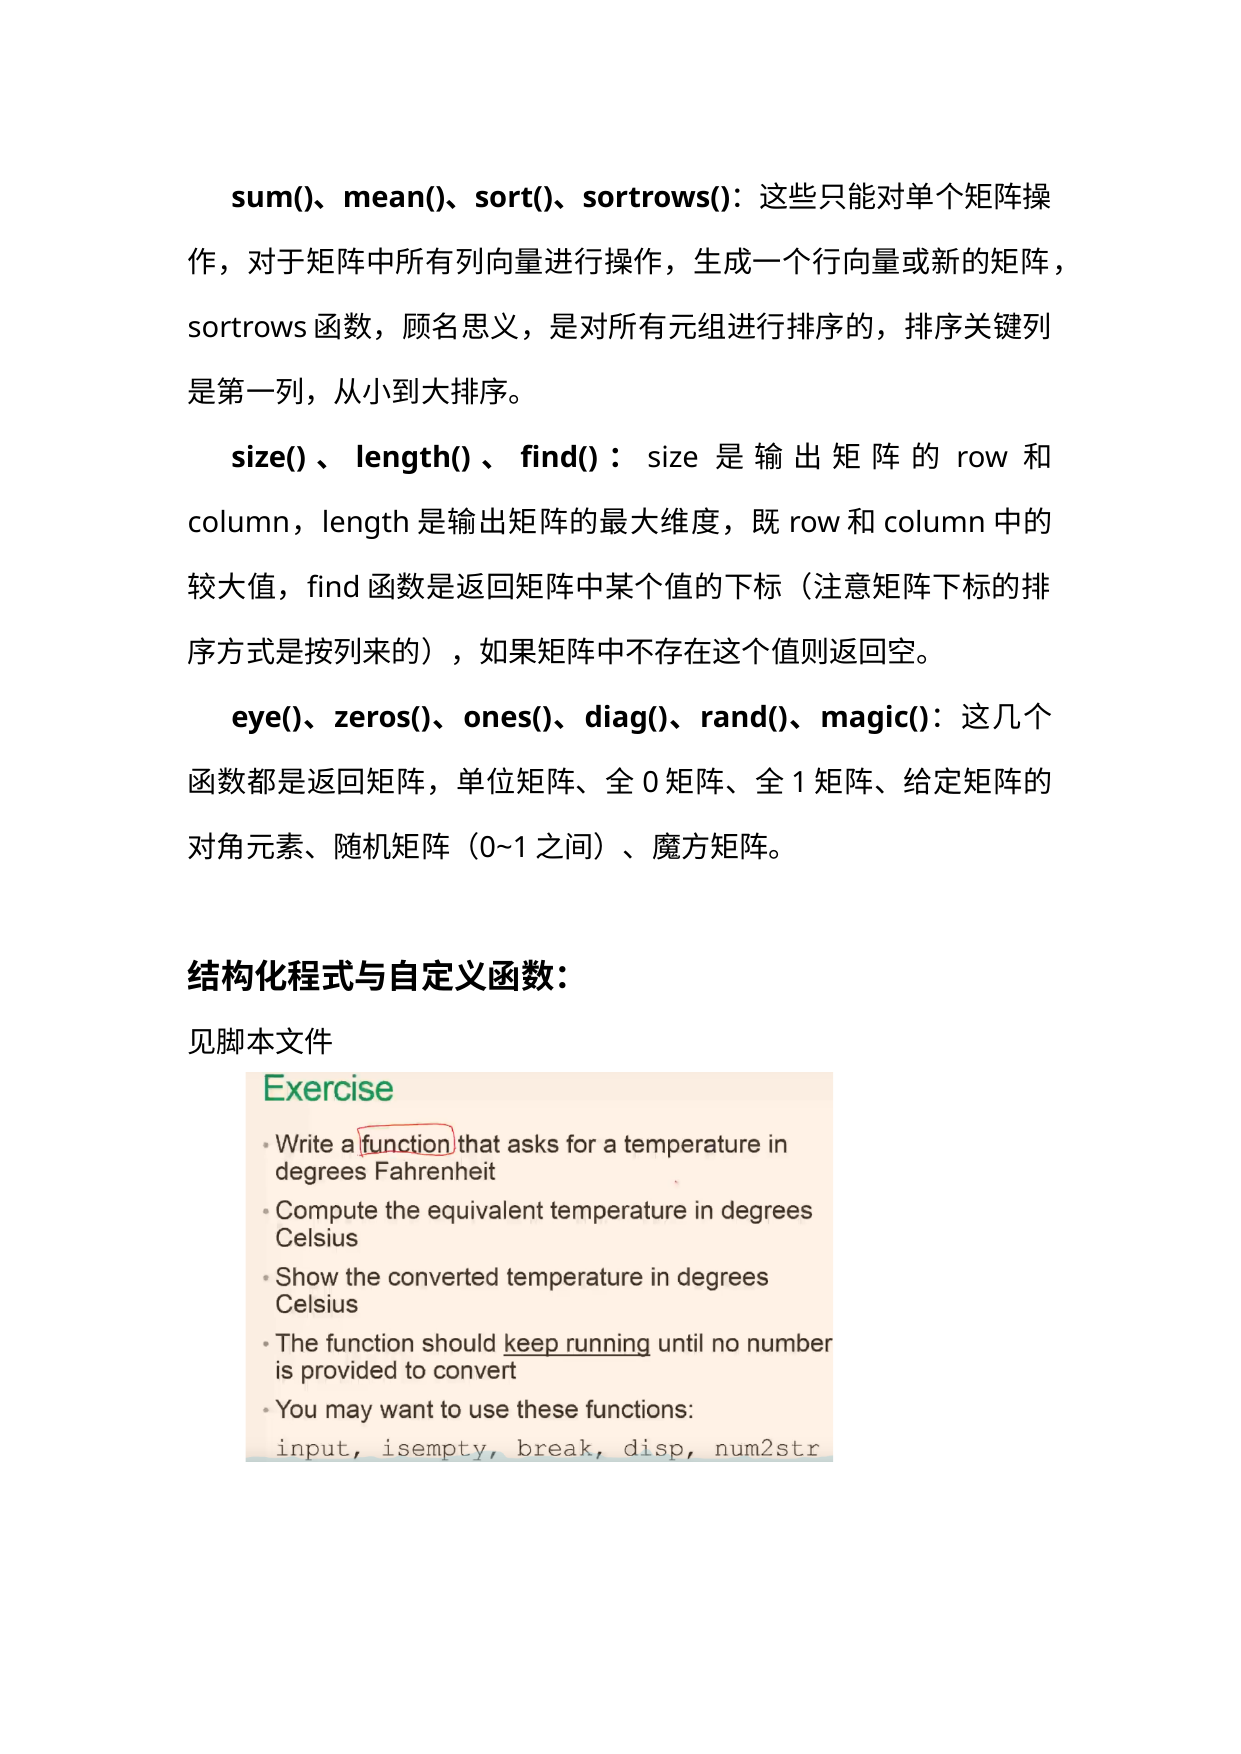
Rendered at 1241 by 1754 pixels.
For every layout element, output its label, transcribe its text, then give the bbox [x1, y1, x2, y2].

text 见脚本文件 [187, 1007, 1053, 1072]
text eye()、zeros()、ones()、diag()、rand()、magic()：这几个函数都是返回矩阵，单位矩阵、全0矩阵、全1矩阵、给定矩阵的对角元素、随机矩阵（0~1之间）、魔方矩阵。 [187, 682, 1053, 877]
text sum()、mean()、sort()、sortrows()：这些只能对单个矩阵操作，对于矩阵中所有列向量进行操作，生成一个行向量或新的矩阵，sortrows函数，顾名思义，是对所有元组进行排序的，排序关键列是第一列，从小到大排序。 [187, 162, 1053, 422]
text size()、length()、find()：size是输出矩阵的row和column，length是输出矩阵的最大维度，既row和column中的较大值，find函数是返回矩阵中某个值的下标（注意矩阵下标的排序方式是按列来的），如果矩阵中不存在这个值则返回空。 [187, 422, 1053, 682]
subtitle 结构化程式与自定义函数： [187, 942, 1053, 1007]
picture [245, 1072, 834, 1462]
